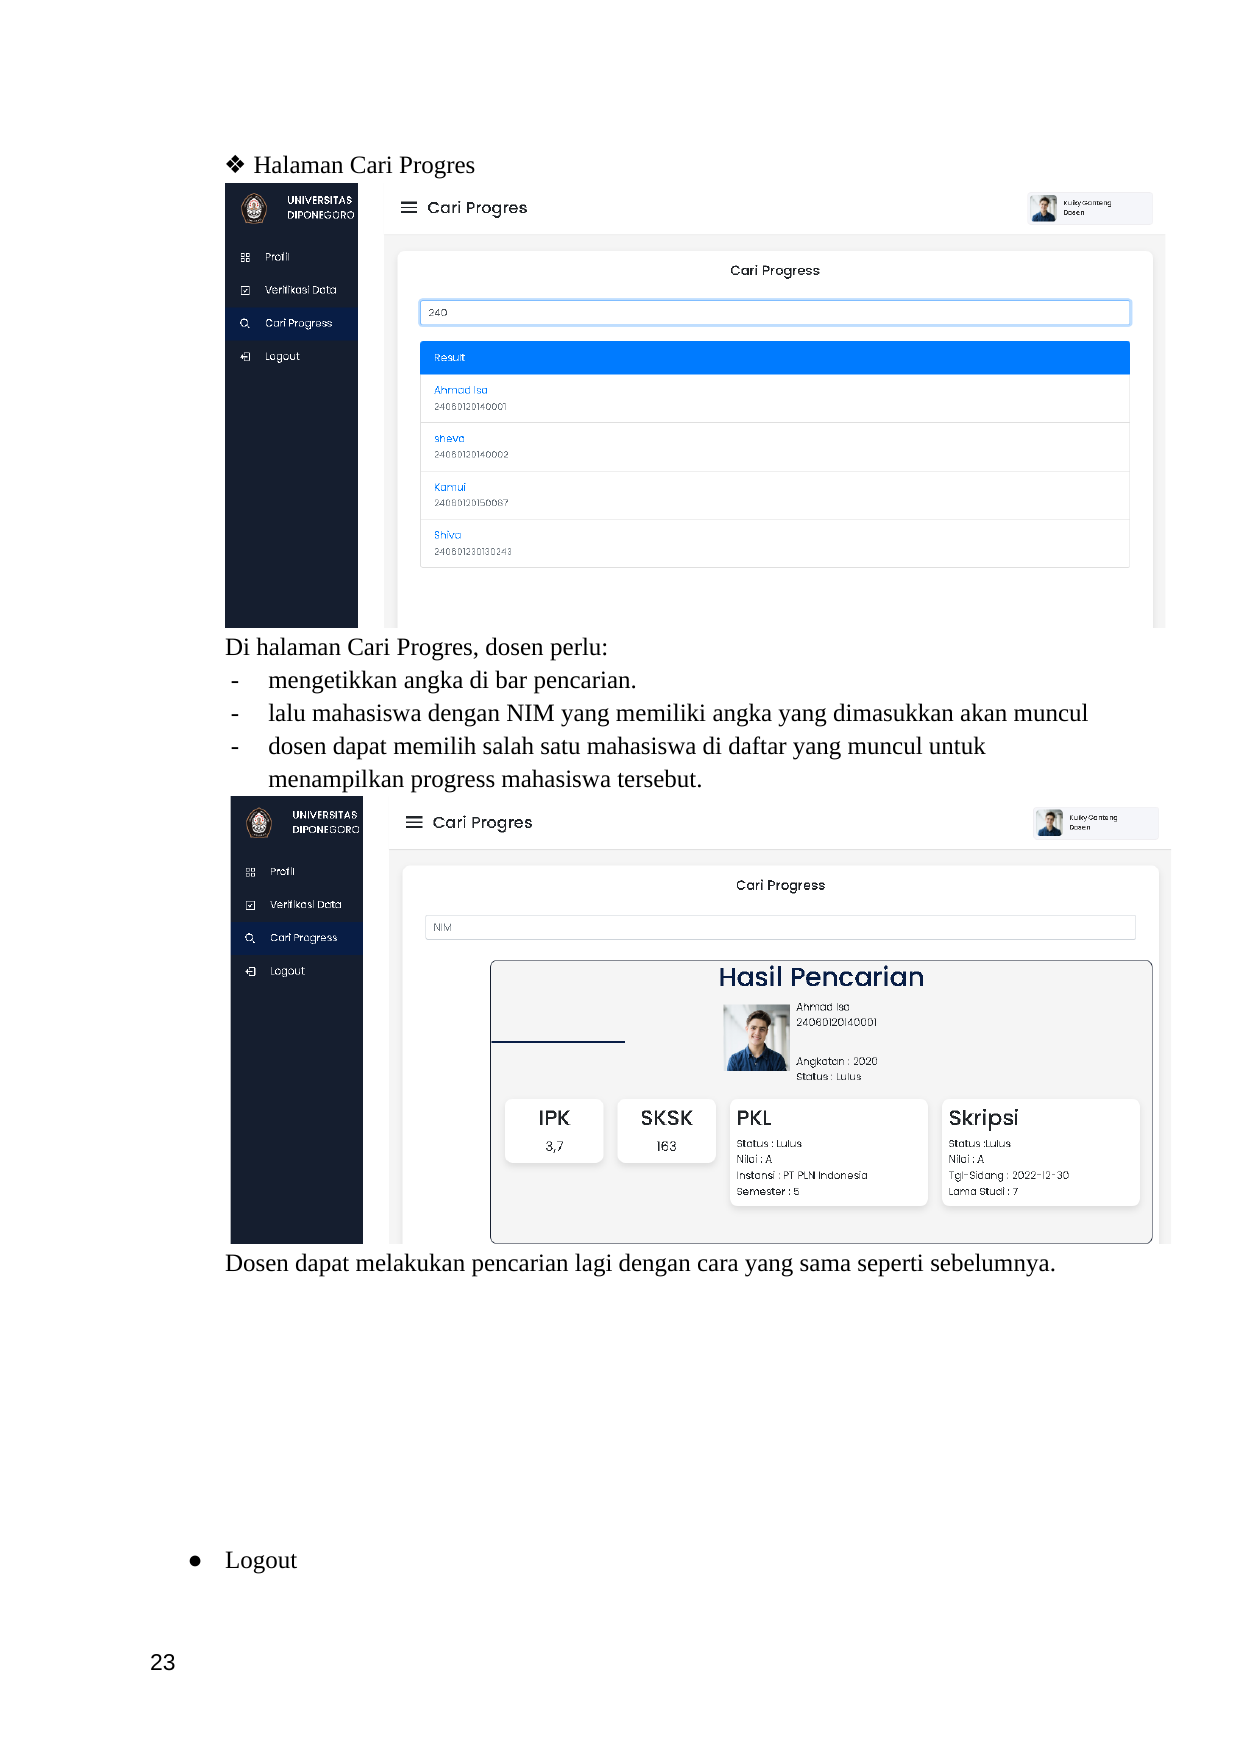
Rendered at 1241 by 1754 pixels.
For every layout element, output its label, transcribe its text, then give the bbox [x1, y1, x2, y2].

list Logout [187, 1545, 1090, 1574]
list lalu mahasiswa dengan NIM yang memiliki angka yang dimasukkan akan muncul [231, 698, 1090, 727]
list dosen dapat memilih salah satu mahasiswa di daftar yang muncul untuk menampilkan progress mahasiswa tersebut. [231, 731, 1090, 793]
picture [225, 183, 1166, 628]
text Dosen dapat melakukan pencarian lagi dengan cara yang sama seperti sebelumnya. [225, 1248, 1090, 1276]
list Halaman Cari Progres [224, 150, 1090, 179]
picture [230, 796, 1172, 1244]
text Di halaman Cari Progres, dosen perlu: [225, 632, 1090, 661]
list mengetikkan angka di bar pencarian. [231, 665, 1090, 693]
